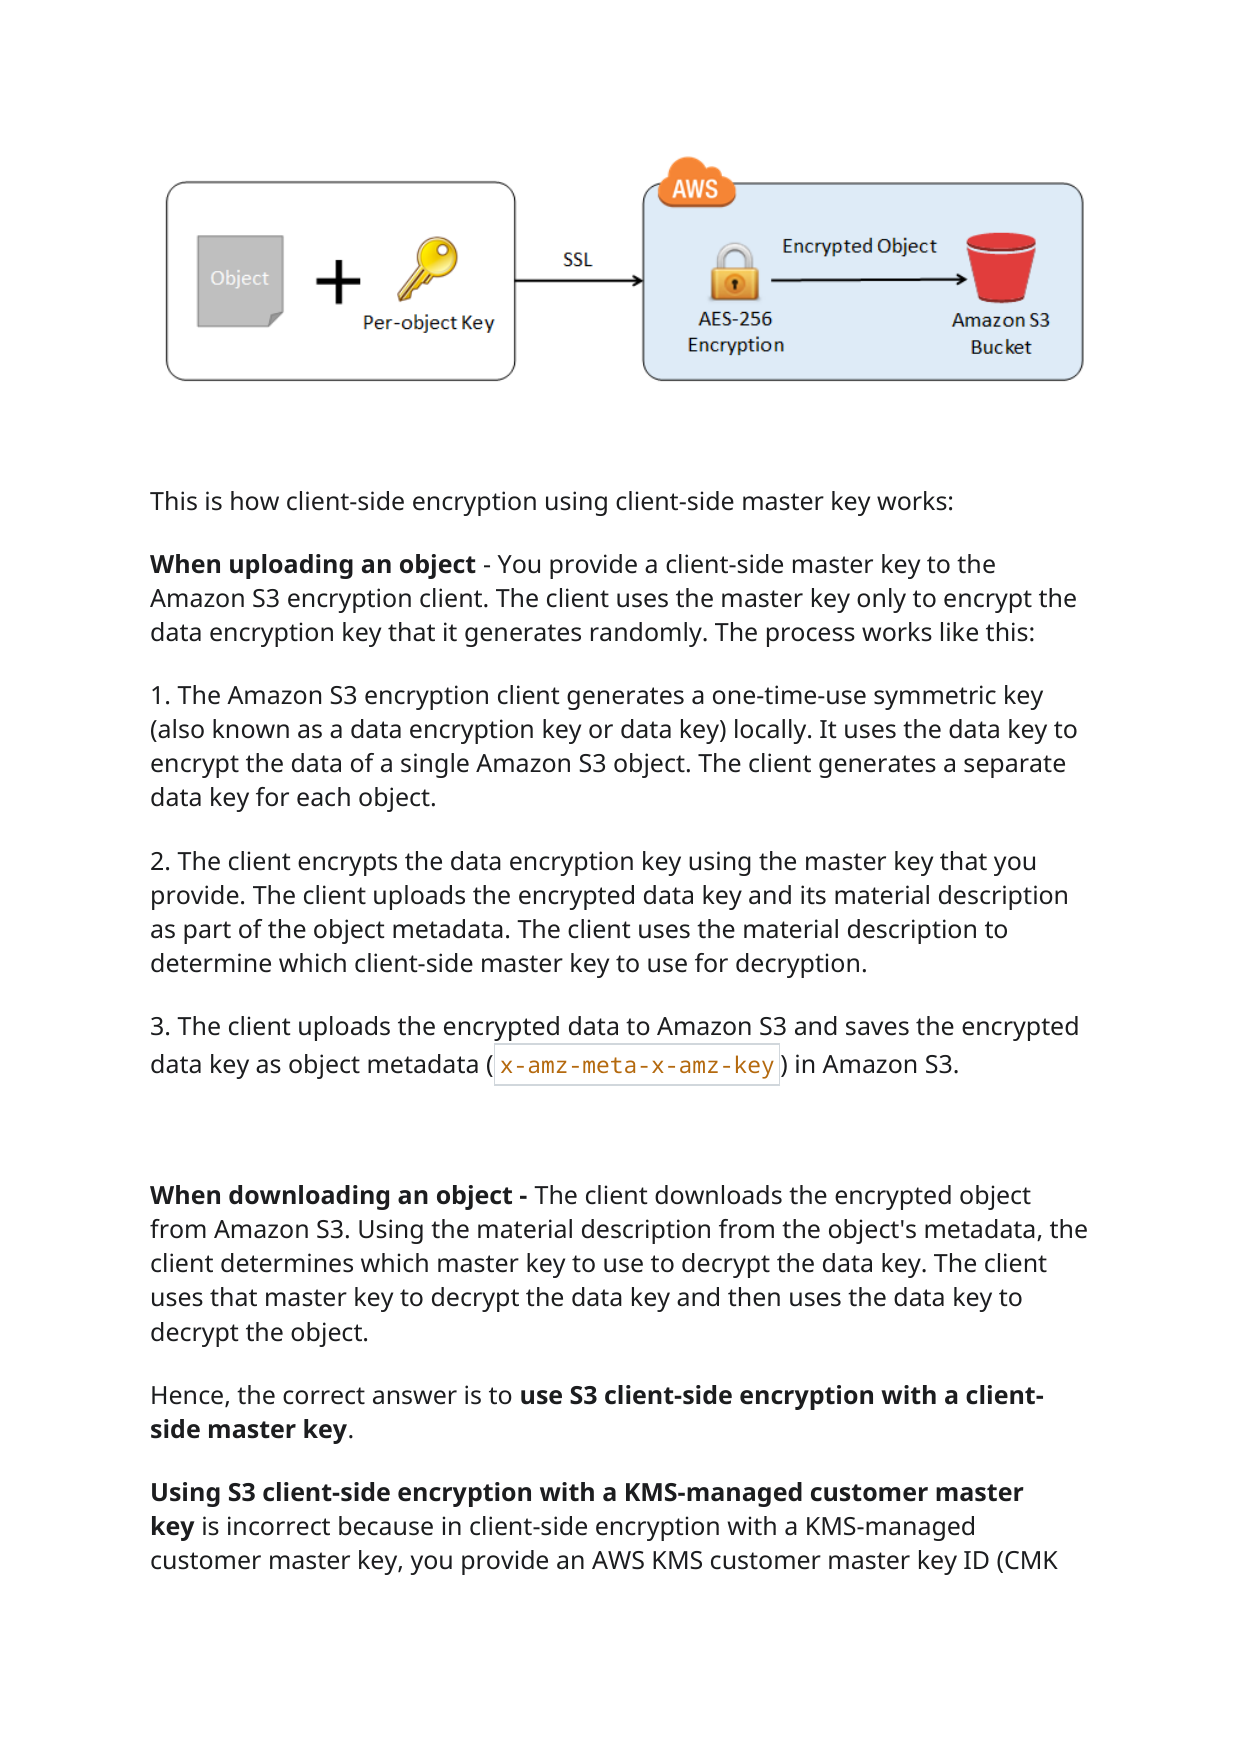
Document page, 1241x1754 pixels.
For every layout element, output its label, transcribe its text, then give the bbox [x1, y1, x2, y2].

text When downloading an object - The client downloads the encrypted object from Amazon S3. Using the material description from the object's metadata, the client determines which master key to use to decrypt the data key. The client uses that master key to decrypt the data key and then uses the data key to decrypt the object. [150, 1178, 1090, 1348]
text When uploading an object - You provide a client-side master key to the Amazon S3 encryption client. The client uses the master key only to encrypt the data encryption key that it generates randomly. The process works like this: [150, 547, 1090, 649]
text 2. The client encrypts the data encryption key using the master key that you provide. The client uploads the encrypted data key and its material description as part of the object metadata. The client uses the material description to determine which client-side master key to use for decryption. [150, 843, 1090, 979]
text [150, 1475, 1090, 1577]
text 1. The Amazon S3 encryption client generates a one-time-use symmetric key (also known as a data encryption key or data key) locally. It uses the data key to encrypt the data of a single Amazon S3 object. The client generates a separate data key for each object. [150, 678, 1090, 814]
text This is how client-side encryption using client-side master key works: [150, 483, 1090, 517]
picture [150, 150, 1091, 391]
text Hence, the correct answer is to use S3 client-side encryption with a client-side master key. [150, 1377, 1090, 1446]
text 3. The client uploads the encrypted data to Amazon S3 and saves the encrypted data key as object metadata (x-amz-meta-x-amz-key) in Amazon S3. [150, 1009, 1090, 1086]
